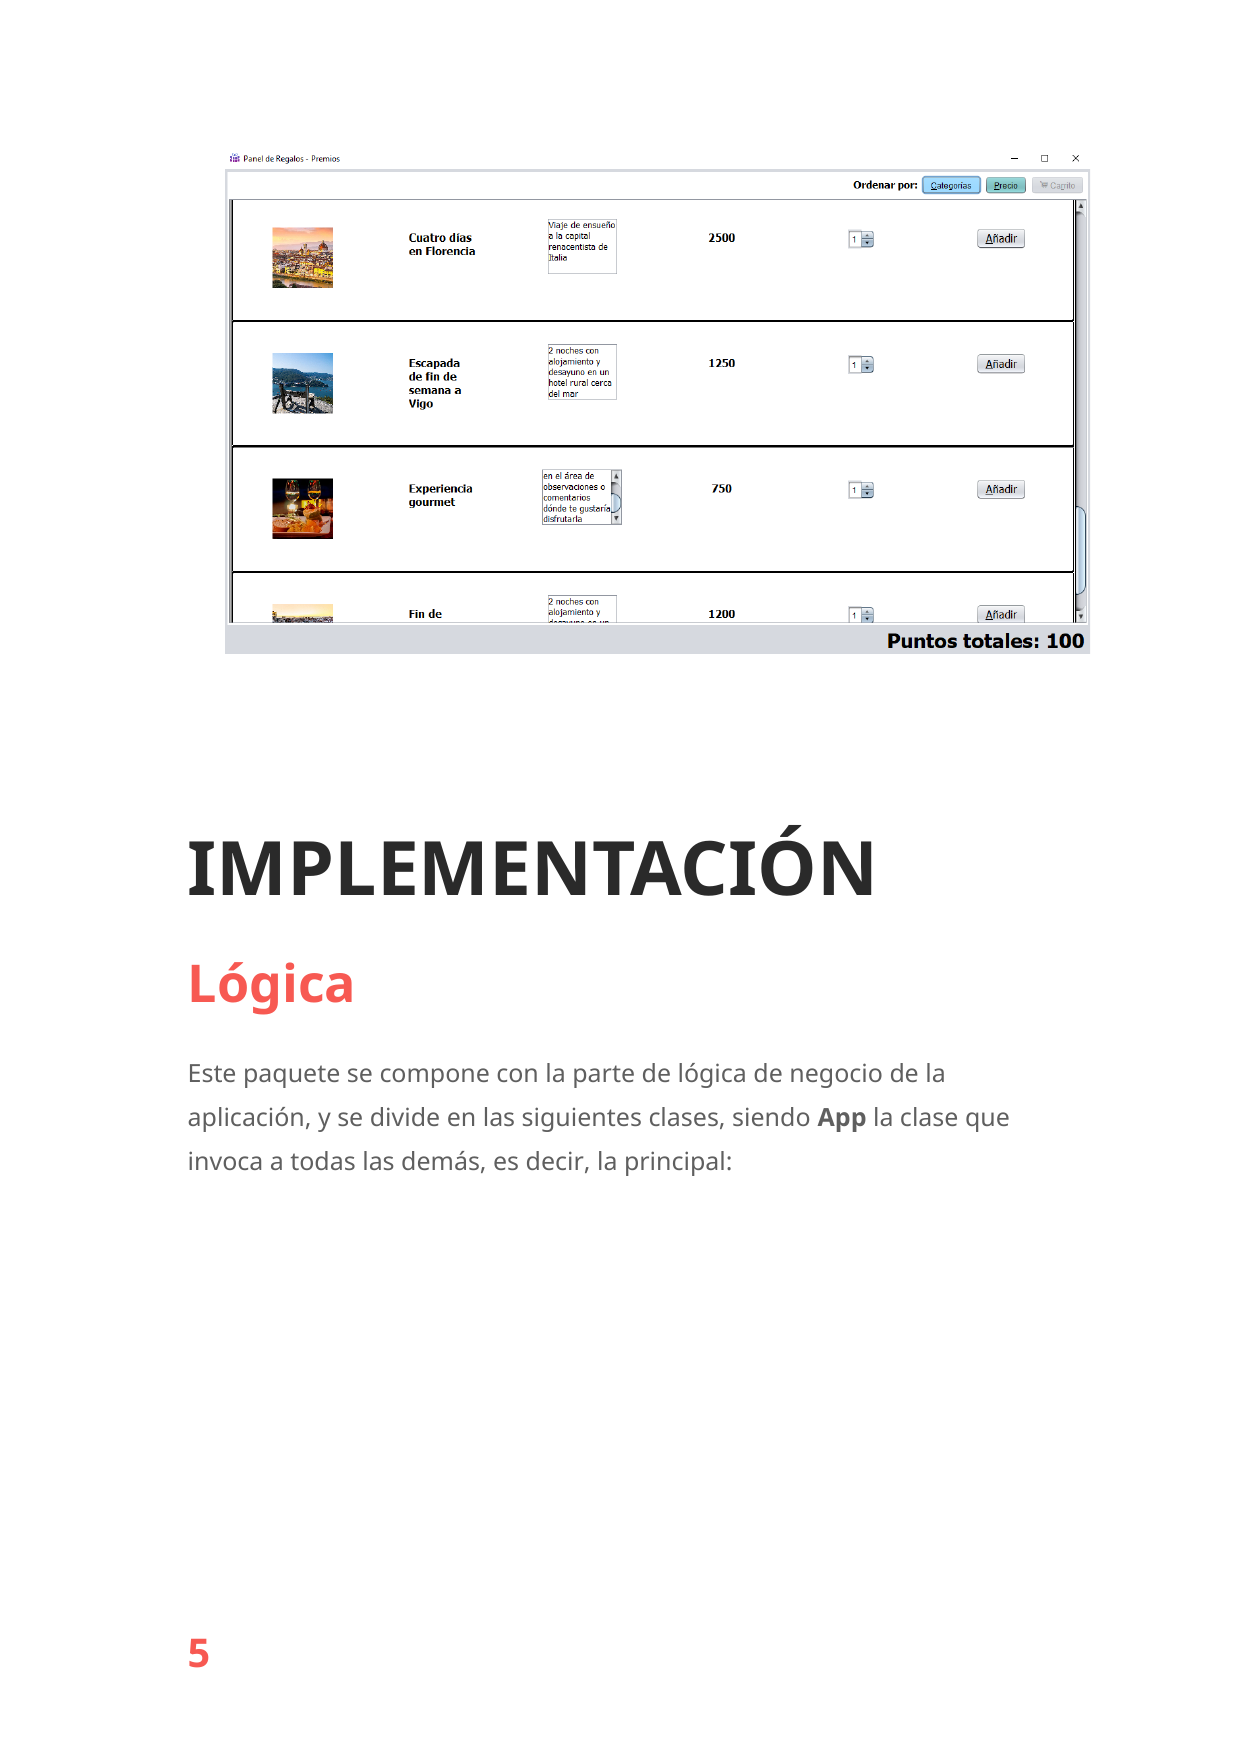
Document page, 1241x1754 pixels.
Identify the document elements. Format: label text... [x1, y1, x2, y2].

picture [225, 150, 1091, 654]
title Implementación [187, 815, 1053, 917]
subtitle Lógica [187, 947, 1053, 1018]
text Este paquete se compone con la parte de lógica de negocio de la aplicación, y se divide en las siguientes clases, siendo App la clase que invoca a todas las demás, es decir, la principal: [187, 1056, 1053, 1178]
